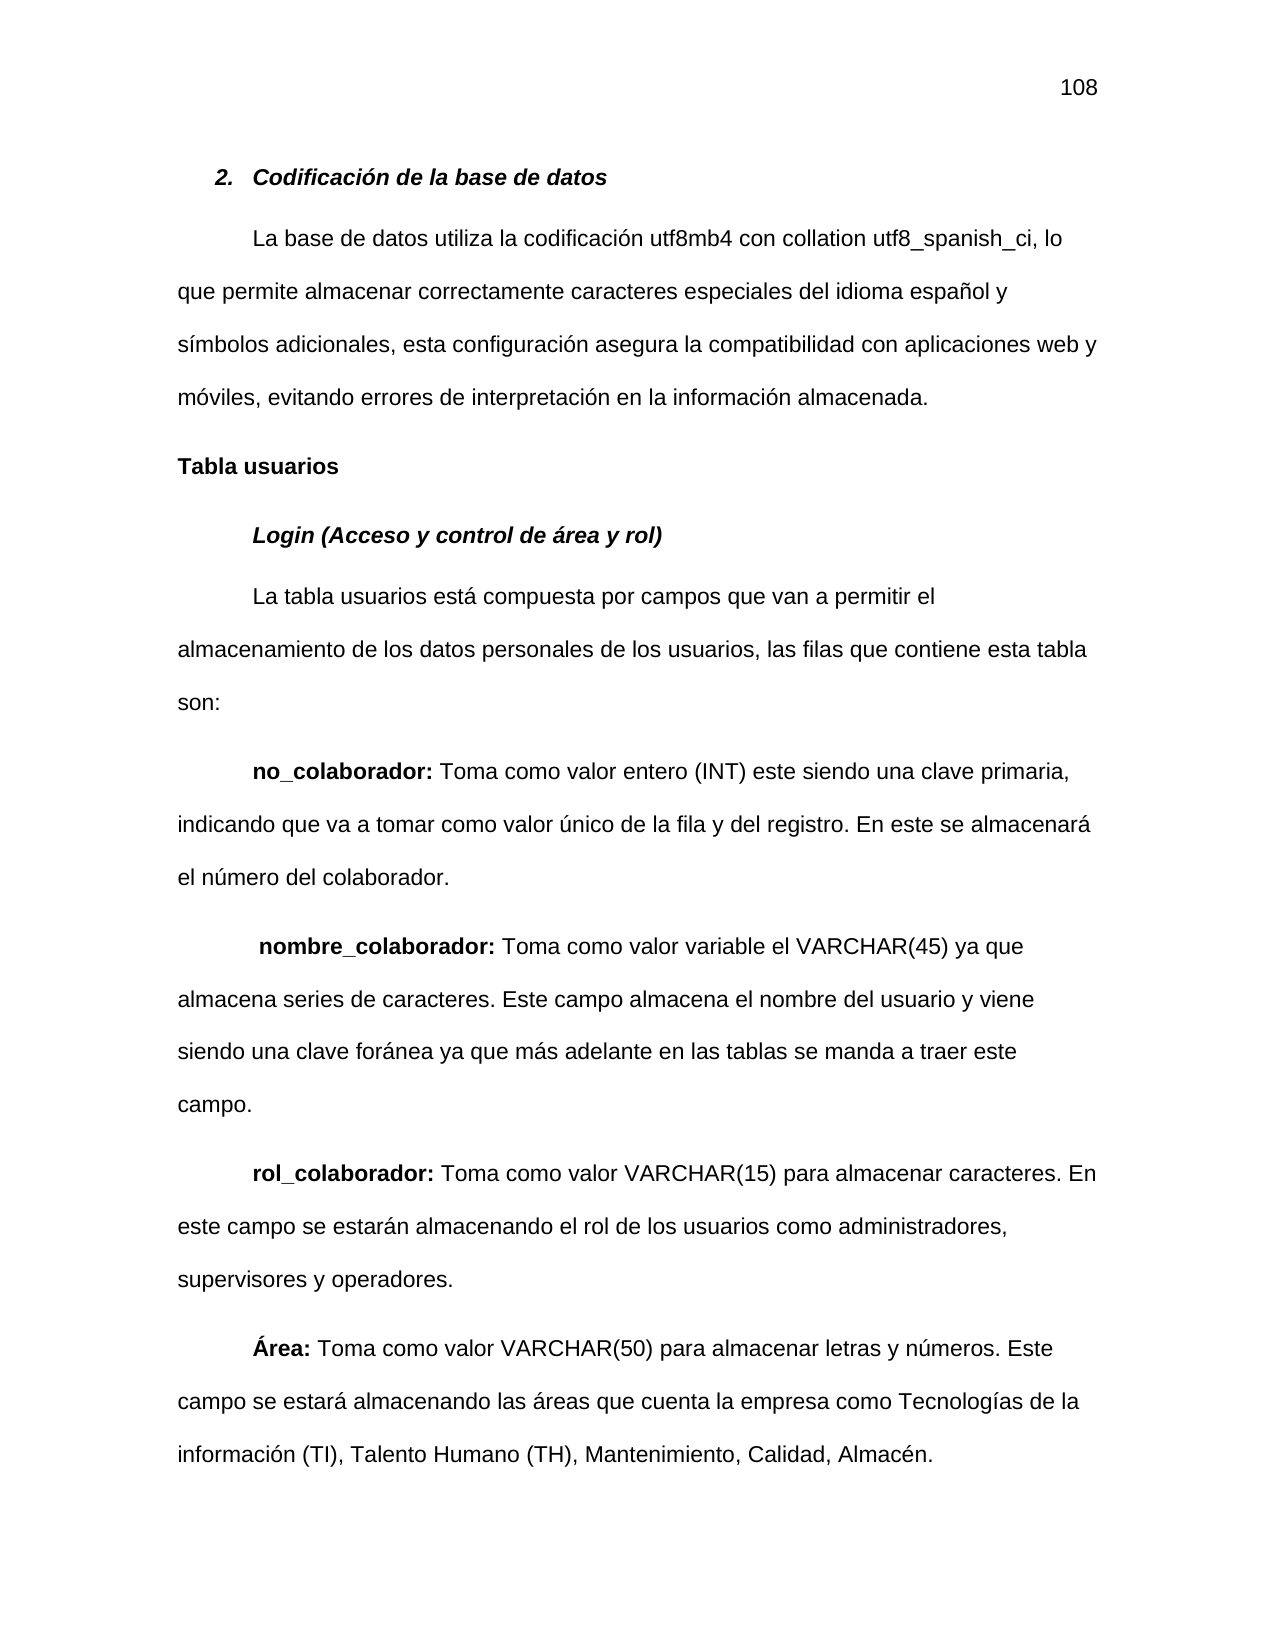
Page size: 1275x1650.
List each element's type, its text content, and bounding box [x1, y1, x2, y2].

text La base de datos utiliza la codificación utf8mb4 con collation utf8_spanish_ci, lo que permite almacenar correctamente caracteres especiales del idioma español y símbolos adicionales, esta configuración asegura la compatibilidad con aplicaciones web y móviles, evitando errores de interpretación en la información almacenada. [177, 225, 1098, 410]
text no_colaborador: Toma como valor entero (INT) este siendo una clave primaria, indicando que va a tomar como valor único de la fila y del registro. En este se almacenará el número del colaborador. [177, 758, 1098, 890]
subtitle Tabla usuarios [177, 453, 1098, 479]
text nombre_colaborador: Toma como valor variable el VARCHAR(45) ya que almacena series de caracteres. Este campo almacena el nombre del usuario y viene siendo una clave foránea ya que más adelante en las tablas se manda a traer este campo. [177, 933, 1098, 1117]
subtitle Login (Acceso y control de área y rol) [177, 522, 1098, 549]
text La tabla usuarios está compuesta por campos que van a permitir el almacenamiento de los datos personales de los usuarios, las filas que contiene esta tabla son: [177, 583, 1098, 715]
text rol_colaborador: Toma como valor VARCHAR(15) para almacenar caracteres. En este campo se estarán almacenando el rol de los usuarios como administradores, supervisores y operadores. [177, 1160, 1098, 1292]
text Área: Toma como valor VARCHAR(50) para almacenar letras y números. Este campo se estará almacenando las áreas que cuenta la empresa como Tecnologías de la información (TI), Talento Humano (TH), Mantenimiento, Calidad, Almacén. [177, 1335, 1098, 1467]
subtitle Codificación de la base de datos [215, 164, 1098, 191]
